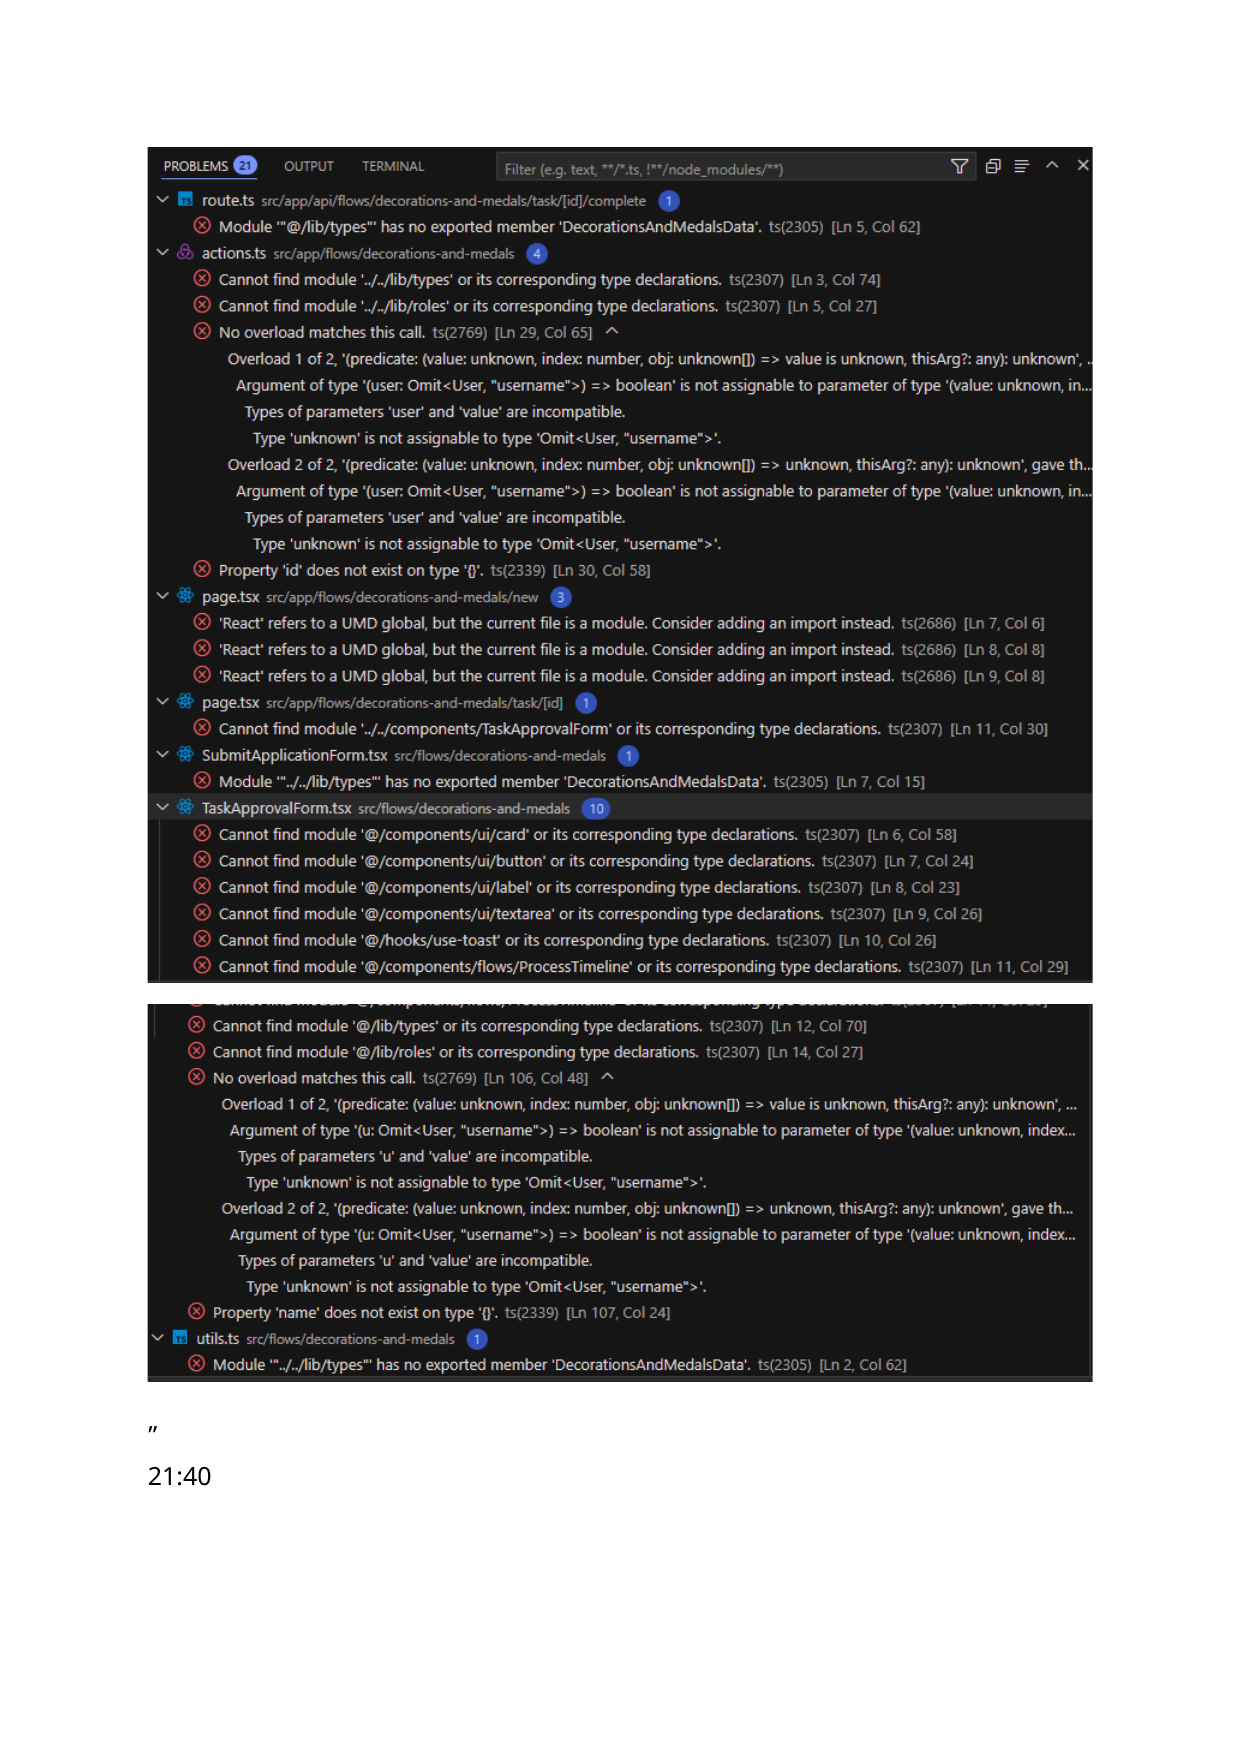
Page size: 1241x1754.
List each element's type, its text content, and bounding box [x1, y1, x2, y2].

picture [147, 1004, 1093, 1382]
picture [147, 147, 1093, 983]
text 21:40 [148, 1459, 1093, 1493]
text „ [148, 1403, 1093, 1437]
